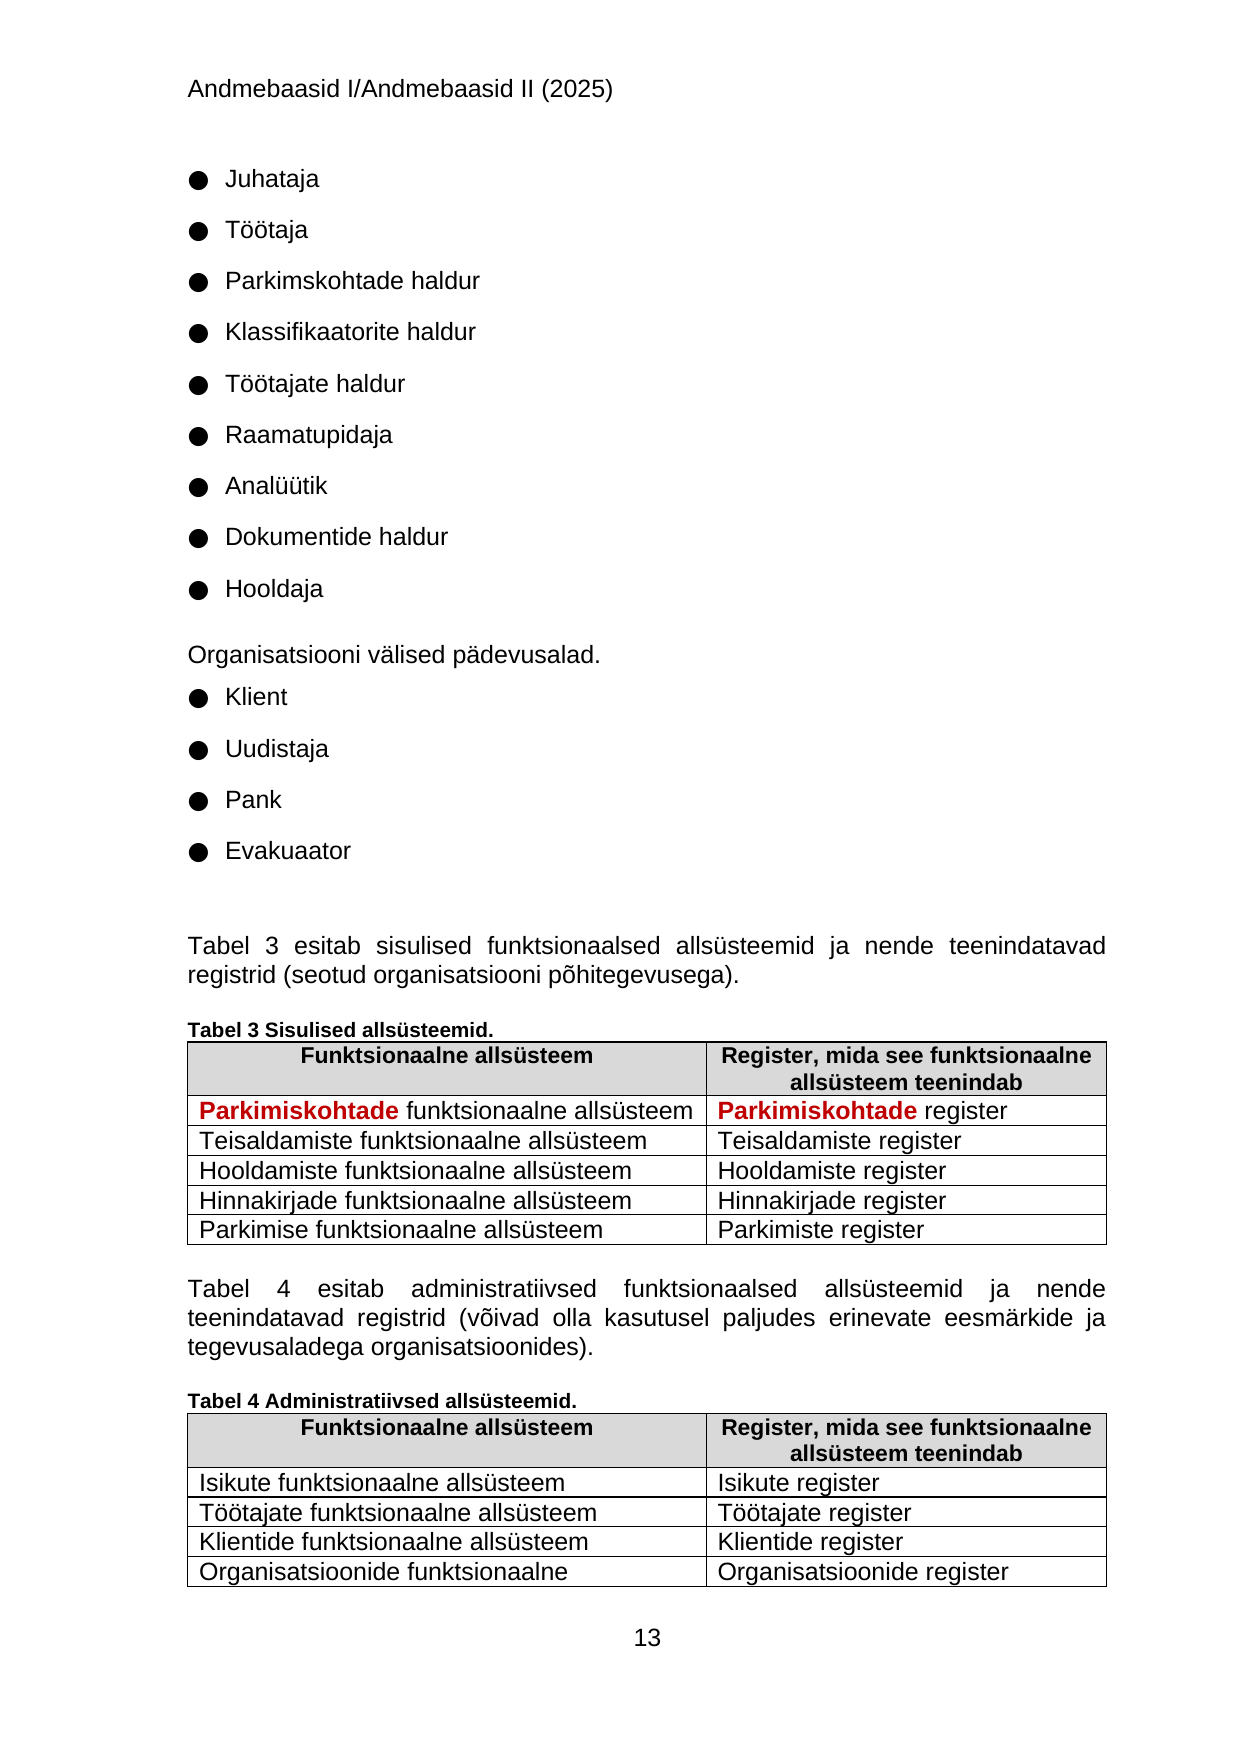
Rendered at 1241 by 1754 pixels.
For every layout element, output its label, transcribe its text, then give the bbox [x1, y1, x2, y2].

text Organisatsiooni välised pädevusalad. [187, 640, 1107, 669]
table_cell Hooldamiste register [707, 1156, 1106, 1184]
table_cell Klientide funktsionaalne allsüsteem [188, 1527, 706, 1556]
list Uudistaja [187, 720, 1107, 771]
table_cell Klientide register [707, 1527, 1106, 1556]
text Tabel 3 Sisulised allsüsteemid. [187, 1017, 1107, 1041]
list Klassifikaatorite haldur [187, 304, 1107, 355]
list Parkimskohtade haldur [187, 252, 1107, 304]
list Raamatupidaja [187, 406, 1107, 457]
list Töötaja [187, 201, 1107, 252]
table_cell Parkimiste register [707, 1215, 1106, 1244]
table_cell Hooldamiste funktsionaalne allsüsteem [188, 1156, 706, 1184]
list Juhataja [187, 150, 1107, 201]
text Tabel 4 esitab administratiivsed funktsionaalsed allsüsteemid ja nende teenindatavad registrid (võivad olla kasutusel paljudes erinevate eesmärkide ja tegevusaladega organisatsioonides). [187, 1274, 1107, 1360]
list Pank [187, 771, 1107, 822]
list Hooldaja [187, 560, 1107, 611]
table_cell Hinnakirjade register [707, 1186, 1106, 1214]
table_cell Teisaldamiste register [707, 1126, 1106, 1155]
table_header Funktsionaalne allsüsteem [188, 1414, 706, 1467]
table_cell Parkimiskohtade register [707, 1096, 1106, 1125]
list Analüütik [187, 457, 1107, 509]
table_header Funktsionaalne allsüsteem [188, 1043, 706, 1095]
table_cell Töötajate register [707, 1498, 1106, 1526]
list Töötajate haldur [187, 355, 1107, 406]
list Dokumentide haldur [187, 509, 1107, 560]
list Klient [187, 669, 1107, 720]
table_cell Hinnakirjade funktsionaalne allsüsteem [188, 1186, 706, 1214]
table_cell Isikute register [707, 1468, 1106, 1496]
table_cell Teisaldamiste funktsionaalne allsüsteem [188, 1126, 706, 1155]
table_header Register, mida see funktsionaalne allsüsteem teenindab [707, 1414, 1106, 1467]
table_cell Parkimiskohtade funktsionaalne allsüsteem [188, 1096, 706, 1125]
table_header Register, mida see funktsionaalne allsüsteem teenindab [707, 1043, 1106, 1095]
list Evakuaator [187, 822, 1107, 874]
table_cell Parkimise funktsionaalne allsüsteem [188, 1215, 706, 1244]
table_cell Töötajate funktsionaalne allsüsteem [188, 1498, 706, 1526]
table_cell Isikute funktsionaalne allsüsteem [188, 1468, 706, 1496]
text Tabel 4 Administratiivsed allsüsteemid. [187, 1389, 1107, 1413]
text Tabel 3 esitab sisulised funktsionaalsed allsüsteemid ja nende teenindatavad registrid (seotud organisatsiooni põhitegevusega). [187, 931, 1107, 989]
table_cell Organisatsioonide register [707, 1557, 1106, 1586]
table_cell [188, 1557, 706, 1586]
